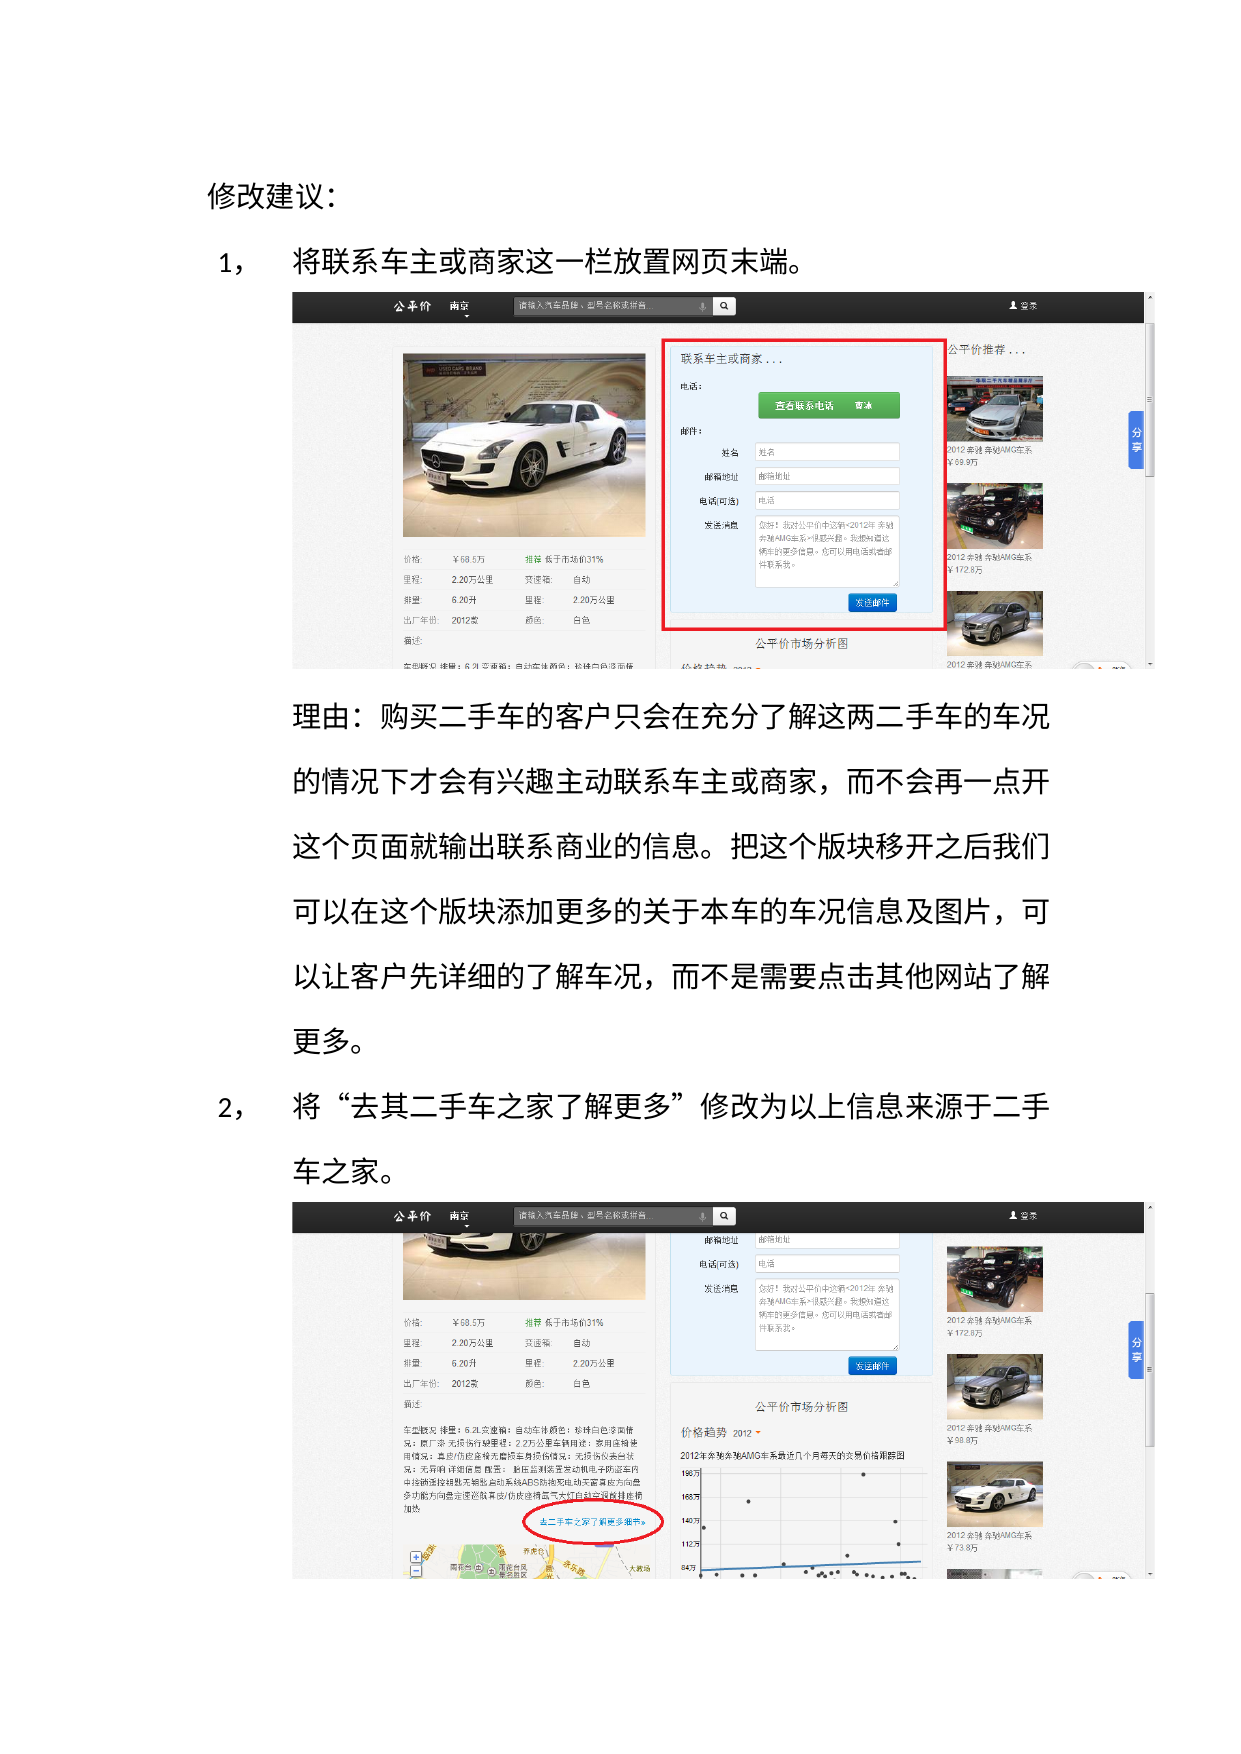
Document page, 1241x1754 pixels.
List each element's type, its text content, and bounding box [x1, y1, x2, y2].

picture [292, 292, 1155, 669]
list 理由：购买二手车的客户只会在充分了解这两二手车的车况的情况下才会有兴趣主动联系车主或商家，而不会再一点开这个页面就输出联系商业的信息。把这个版块移开之后我们可以在这个版块添加更多的关于本车的车况信息及图片，可以让客户先详细的了解车况，而不是需要点击其他网站了解更多。 [292, 682, 1053, 1072]
picture [292, 1202, 1155, 1579]
list 将联系车主或商家这一栏放置网页末端。 [217, 227, 1053, 292]
text 修改建议： [187, 162, 1053, 227]
